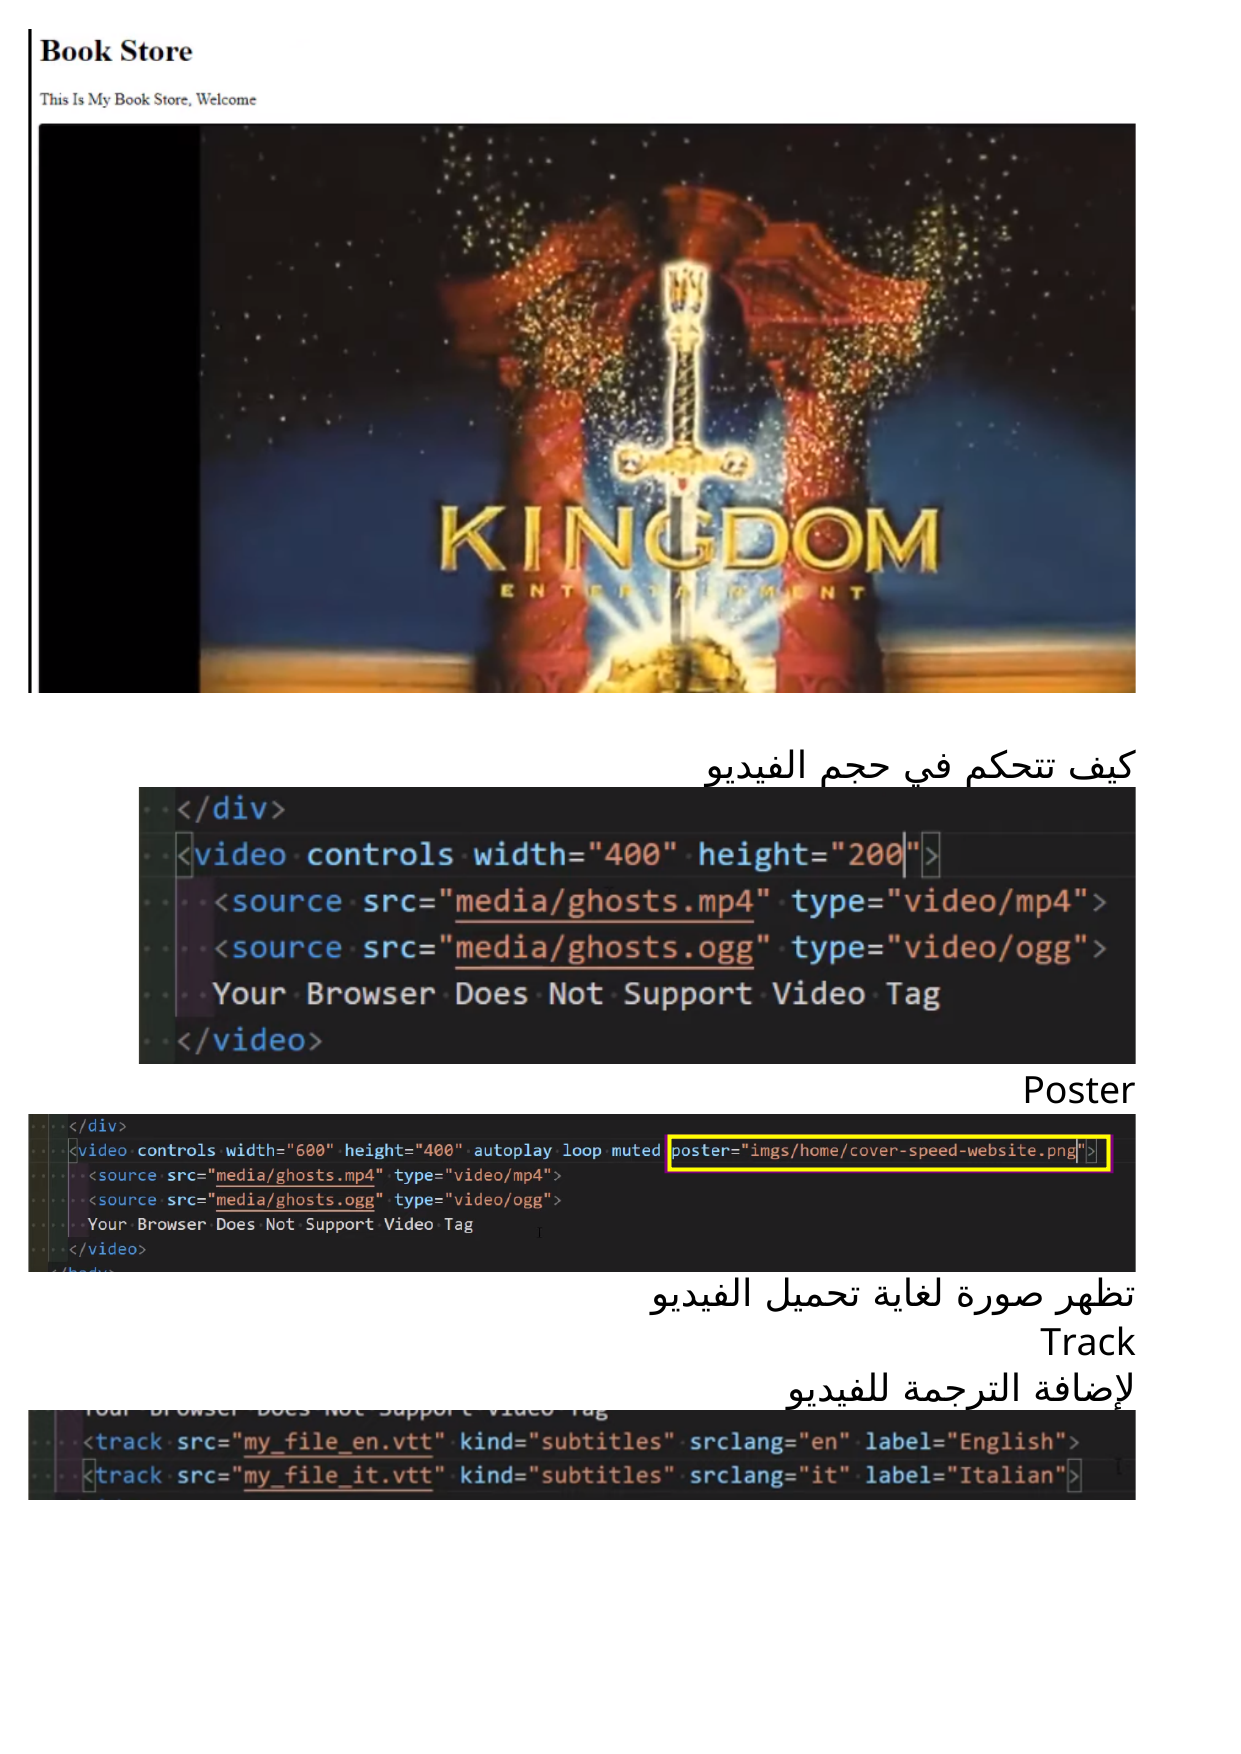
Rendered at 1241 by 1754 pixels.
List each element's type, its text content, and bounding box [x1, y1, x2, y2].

picture [28, 1410, 1136, 1500]
picture [28, 29, 1136, 693]
text Track [74, 1316, 1211, 1367]
picture [28, 1114, 1136, 1272]
picture [138, 787, 1136, 1064]
text Poster [74, 1064, 1211, 1115]
text كيف تتحكم في حجم الفيديو [74, 743, 1211, 787]
text لإضافة الترجمة للفيديو [74, 1367, 1211, 1410]
text تظهر صورة لغاية تحميل الفيديو [74, 1272, 1211, 1316]
